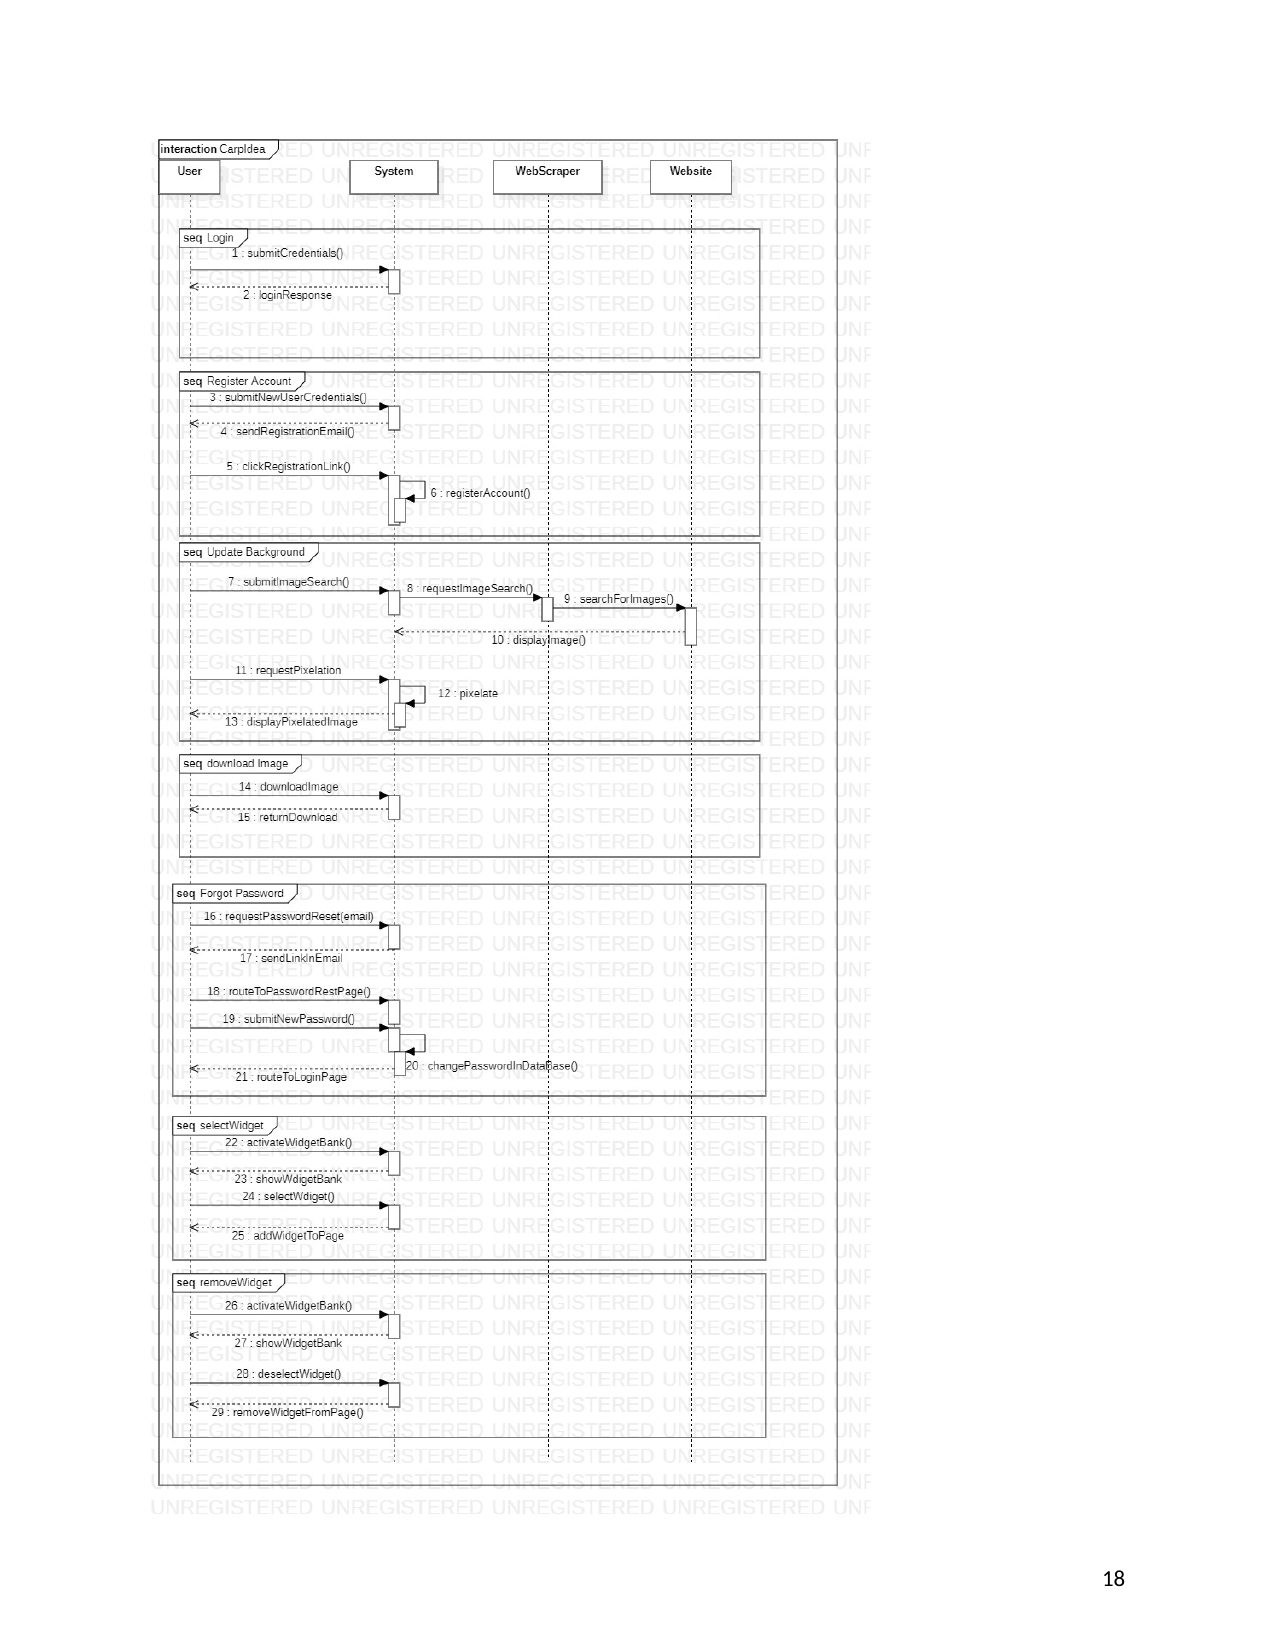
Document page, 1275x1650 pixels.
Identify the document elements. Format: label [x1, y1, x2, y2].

picture [150, 131, 871, 1519]
